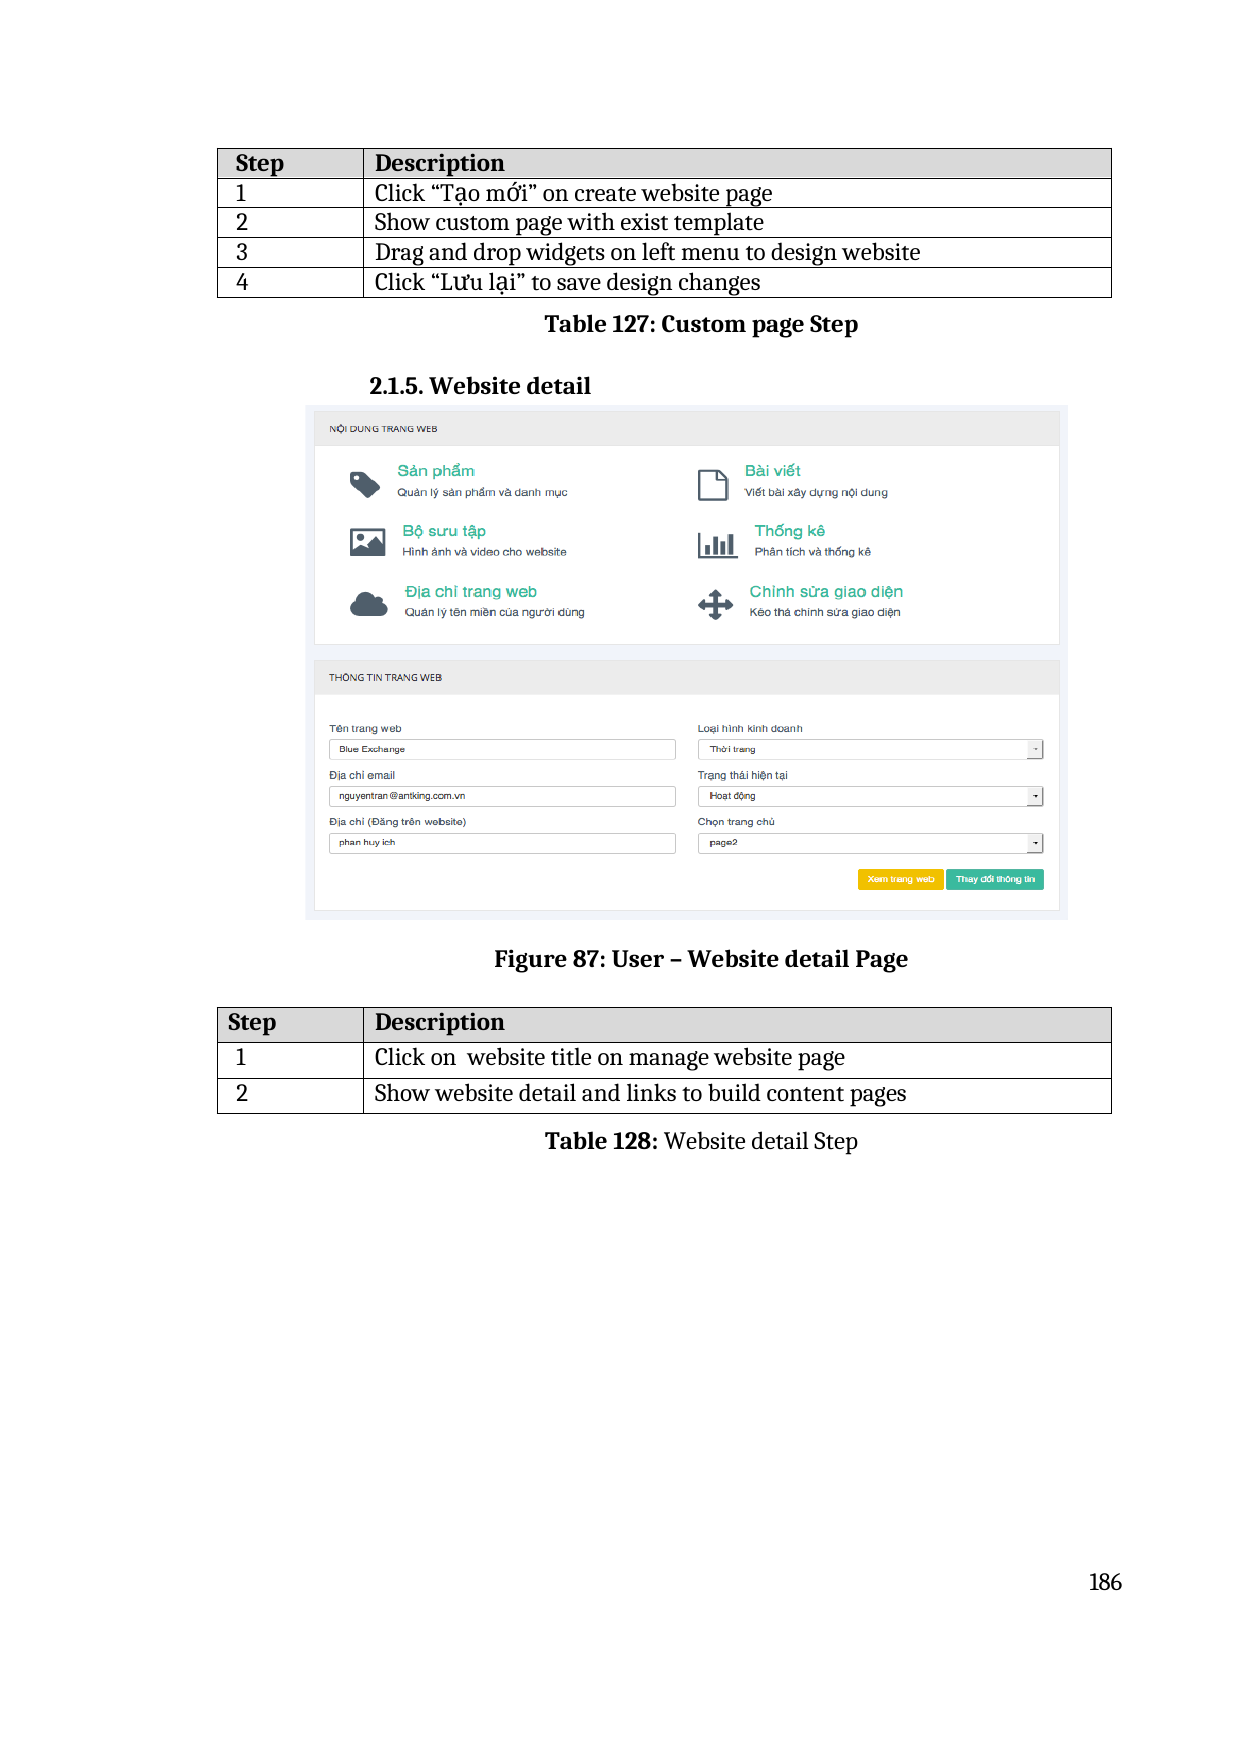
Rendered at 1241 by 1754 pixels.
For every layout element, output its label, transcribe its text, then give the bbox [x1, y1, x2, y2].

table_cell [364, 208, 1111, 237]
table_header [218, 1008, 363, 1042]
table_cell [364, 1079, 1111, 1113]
picture [305, 405, 1068, 920]
subtitle Website detail [281, 372, 1122, 401]
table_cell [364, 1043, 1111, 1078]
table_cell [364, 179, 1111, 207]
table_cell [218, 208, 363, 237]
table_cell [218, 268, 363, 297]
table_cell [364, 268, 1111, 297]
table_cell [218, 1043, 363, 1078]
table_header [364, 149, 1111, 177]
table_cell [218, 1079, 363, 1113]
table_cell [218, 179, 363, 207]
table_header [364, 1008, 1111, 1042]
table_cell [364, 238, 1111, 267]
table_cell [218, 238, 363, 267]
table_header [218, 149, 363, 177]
